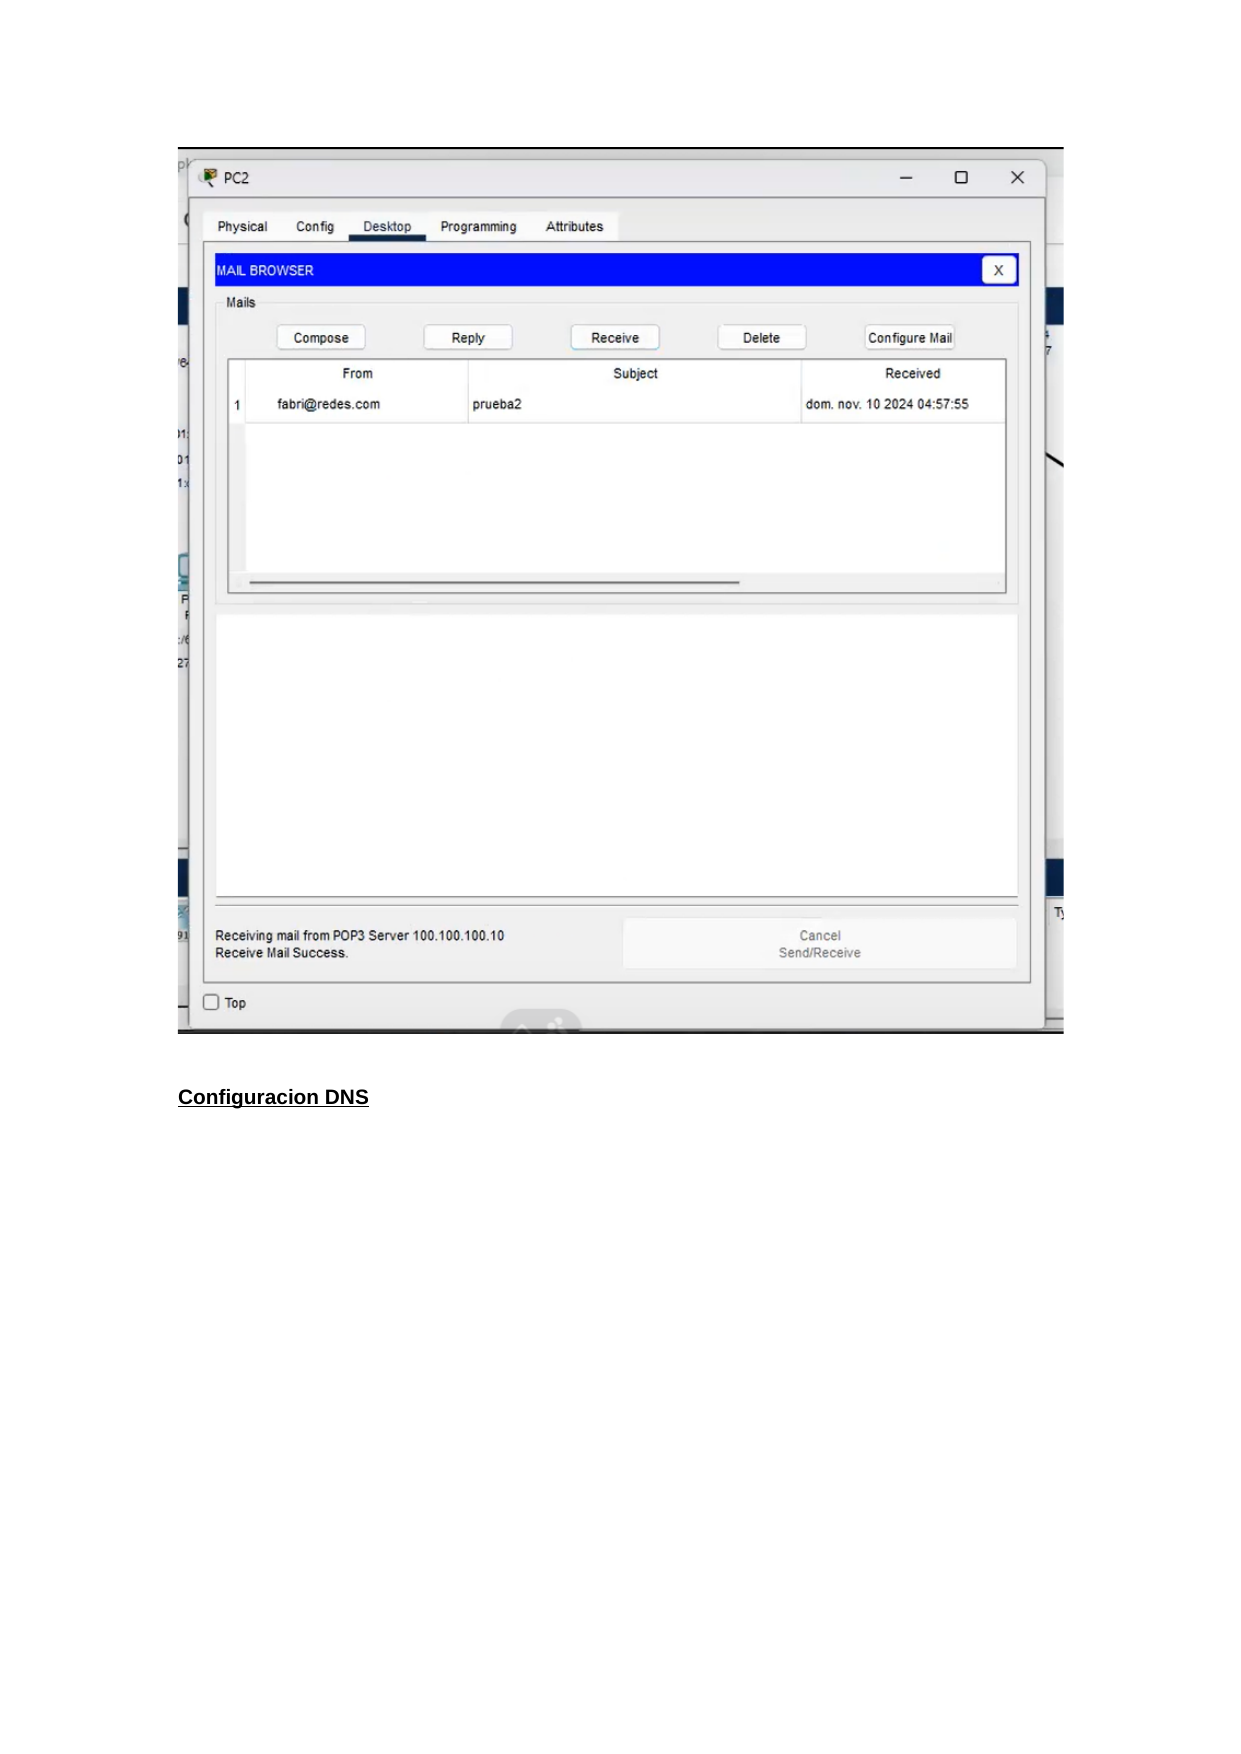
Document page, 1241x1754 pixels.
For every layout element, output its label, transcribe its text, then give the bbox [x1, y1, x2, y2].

picture [177, 147, 1064, 1034]
text Configuracion DNS [178, 1085, 1063, 1109]
